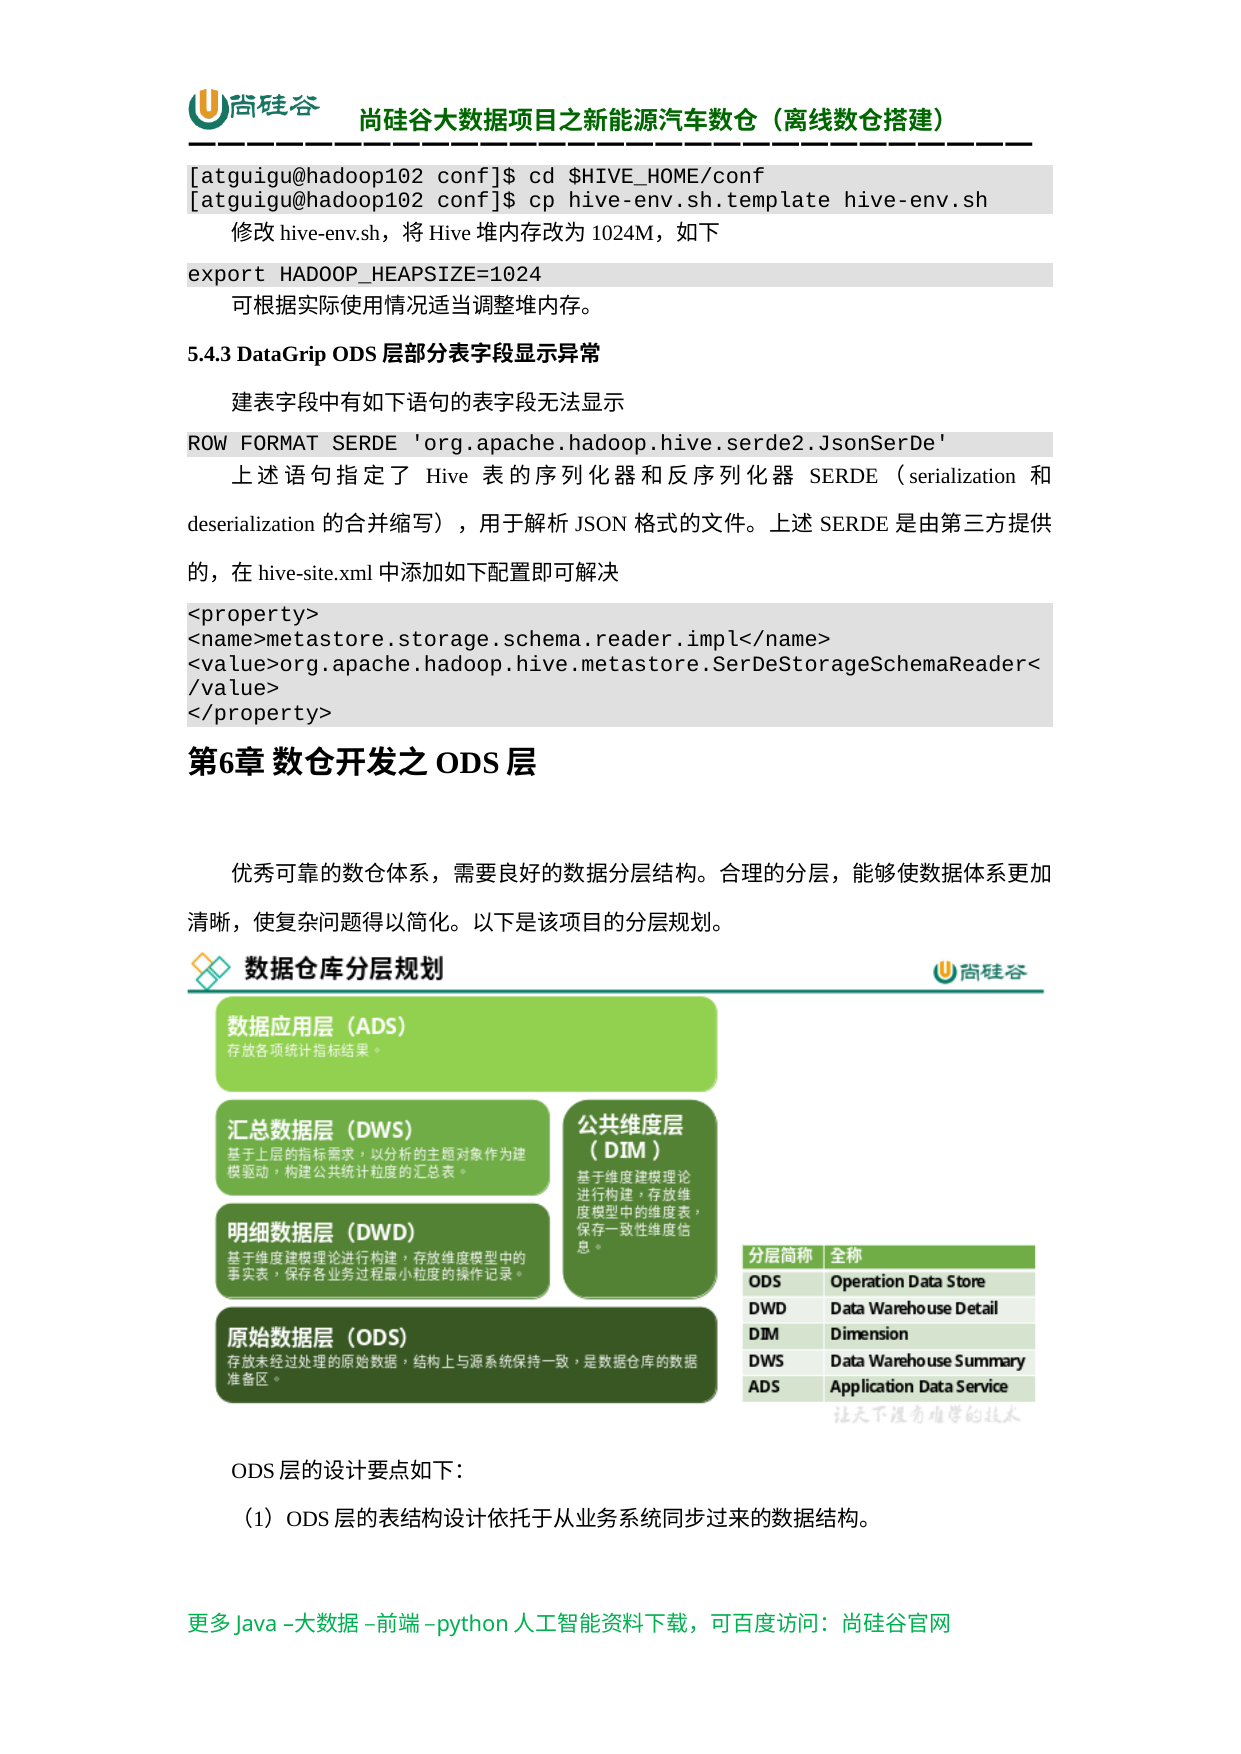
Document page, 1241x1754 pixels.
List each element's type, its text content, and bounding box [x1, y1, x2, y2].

text </property> [187, 702, 1053, 727]
text 可根据实际使用情况适当调整堆内存。 [187, 287, 1053, 320]
text 上述语句指定了 Hive 表的序列化器和反序列化器 SERDE（serialization 和 deserialization 的合并缩写），用于解析 JSON 格式的文件。上述 SERDE 是由第三方提供的，在 hive-site.xml 中添加如下配置即可解决 [187, 457, 1053, 587]
text ROW FORMAT SERDE 'org.apache.hadoop.hive.serde2.JsonSerDe' [187, 432, 1053, 457]
text 修改 hive-env.sh，将 Hive 堆内存改为 1024M，如下 [187, 214, 1053, 247]
text 优秀可靠的数仓体系，需要良好的数据分层结构。合理的分层，能够使数据体系更加清晰，使复杂问题得以简化。以下是该项目的分层规划。 [187, 855, 1053, 937]
list 数仓开发之ODS层 [187, 727, 1053, 792]
text export HADOOP_HEAPSIZE=1024 [187, 263, 1053, 287]
text [atguigu@hadoop102 conf]$ cd $HIVE_HOME/conf [187, 165, 1053, 189]
text 5.4.3 DataGrip ODS 层部分表字段显示异常 [187, 336, 1053, 368]
text ODS层的设计要点如下： [187, 1452, 1053, 1485]
text <value>org.apache.hadoop.hive.metastore.SerDeStorageSchemaReader</value> [187, 653, 1053, 702]
text （1）ODS层的表结构设计依托于从业务系统同步过来的数据结构。 [187, 1501, 1053, 1533]
text <property> [187, 603, 1053, 628]
text 建表字段中有如下语句的表字段无法显示 [187, 384, 1053, 417]
text <name>metastore.storage.schema.reader.impl</name> [187, 628, 1053, 653]
text [atguigu@hadoop102 conf]$ cp hive-env.sh.template hive-env.sh [187, 189, 1053, 214]
picture [187, 88, 320, 130]
